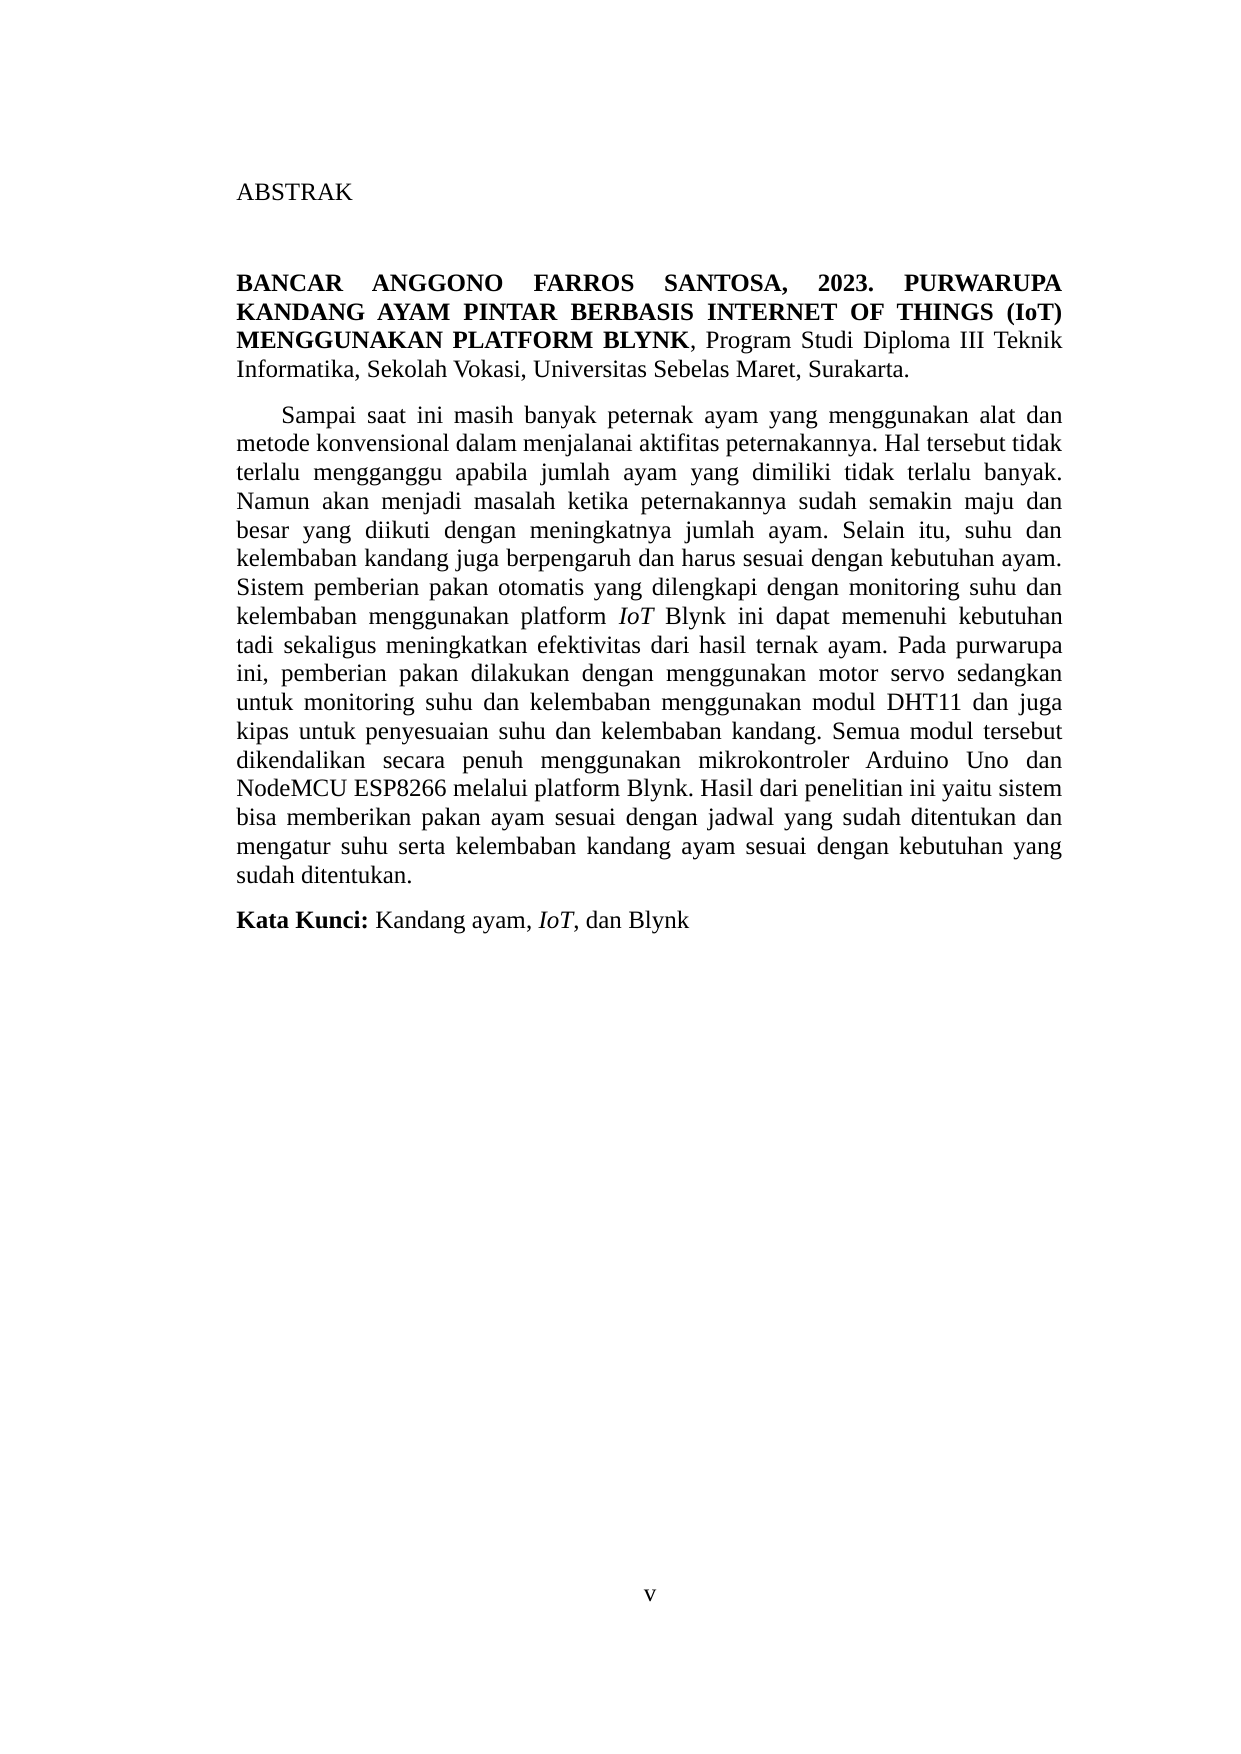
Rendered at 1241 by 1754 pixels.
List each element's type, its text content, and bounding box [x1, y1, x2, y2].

subtitle ABSTRAK [236, 177, 1063, 206]
text BANCAR ANGGONO FARROS SANTOSA, 2023. PURWARUPA KANDANG AYAM PINTAR BERBASIS INTERNET OF THINGS (IoT) MENGGUNAKAN PLATFORM BLYNK, Program Studi Diploma III Teknik Informatika, Sekolah Vokasi, Universitas Sebelas Maret, Surakarta. [236, 268, 1063, 383]
text Kata Kunci: Kandang ayam, IoT, dan Blynk [236, 905, 1063, 934]
text Sampai saat ini masih banyak peternak ayam yang menggunakan alat dan metode konvensional dalam menjalanai aktifitas peternakannya. Hal tersebut tidak terlalu mengganggu apabila jumlah ayam yang dimiliki tidak terlalu banyak. Namun akan menjadi masalah ketika peternakannya sudah semakin maju dan besar yang diikuti dengan meningkatnya jumlah ayam. Selain itu, suhu dan kelembaban kandang juga berpengaruh dan harus sesuai dengan kebutuhan ayam. Sistem pemberian pakan otomatis yang dilengkapi dengan monitoring suhu dan kelembaban menggunakan platform IoT Blynk ini dapat memenuhi kebutuhan tadi sekaligus meningkatkan efektivitas dari hasil ternak ayam. Pada purwarupa ini, pemberian pakan dilakukan dengan menggunakan motor servo sedangkan untuk monitoring suhu dan kelembaban menggunakan modul DHT11 dan juga kipas untuk penyesuaian suhu dan kelembaban kandang. Semua modul tersebut dikendalikan secara penuh menggunakan mikrokontroler Arduino Uno dan NodeMCU ESP8266 melalui platform Blynk. Hasil dari penelitian ini yaitu sistem bisa memberikan pakan ayam sesuai dengan jadwal yang sudah ditentukan dan mengatur suhu serta kelembaban kandang ayam sesuai dengan kebutuhan yang sudah ditentukan. [236, 400, 1063, 888]
